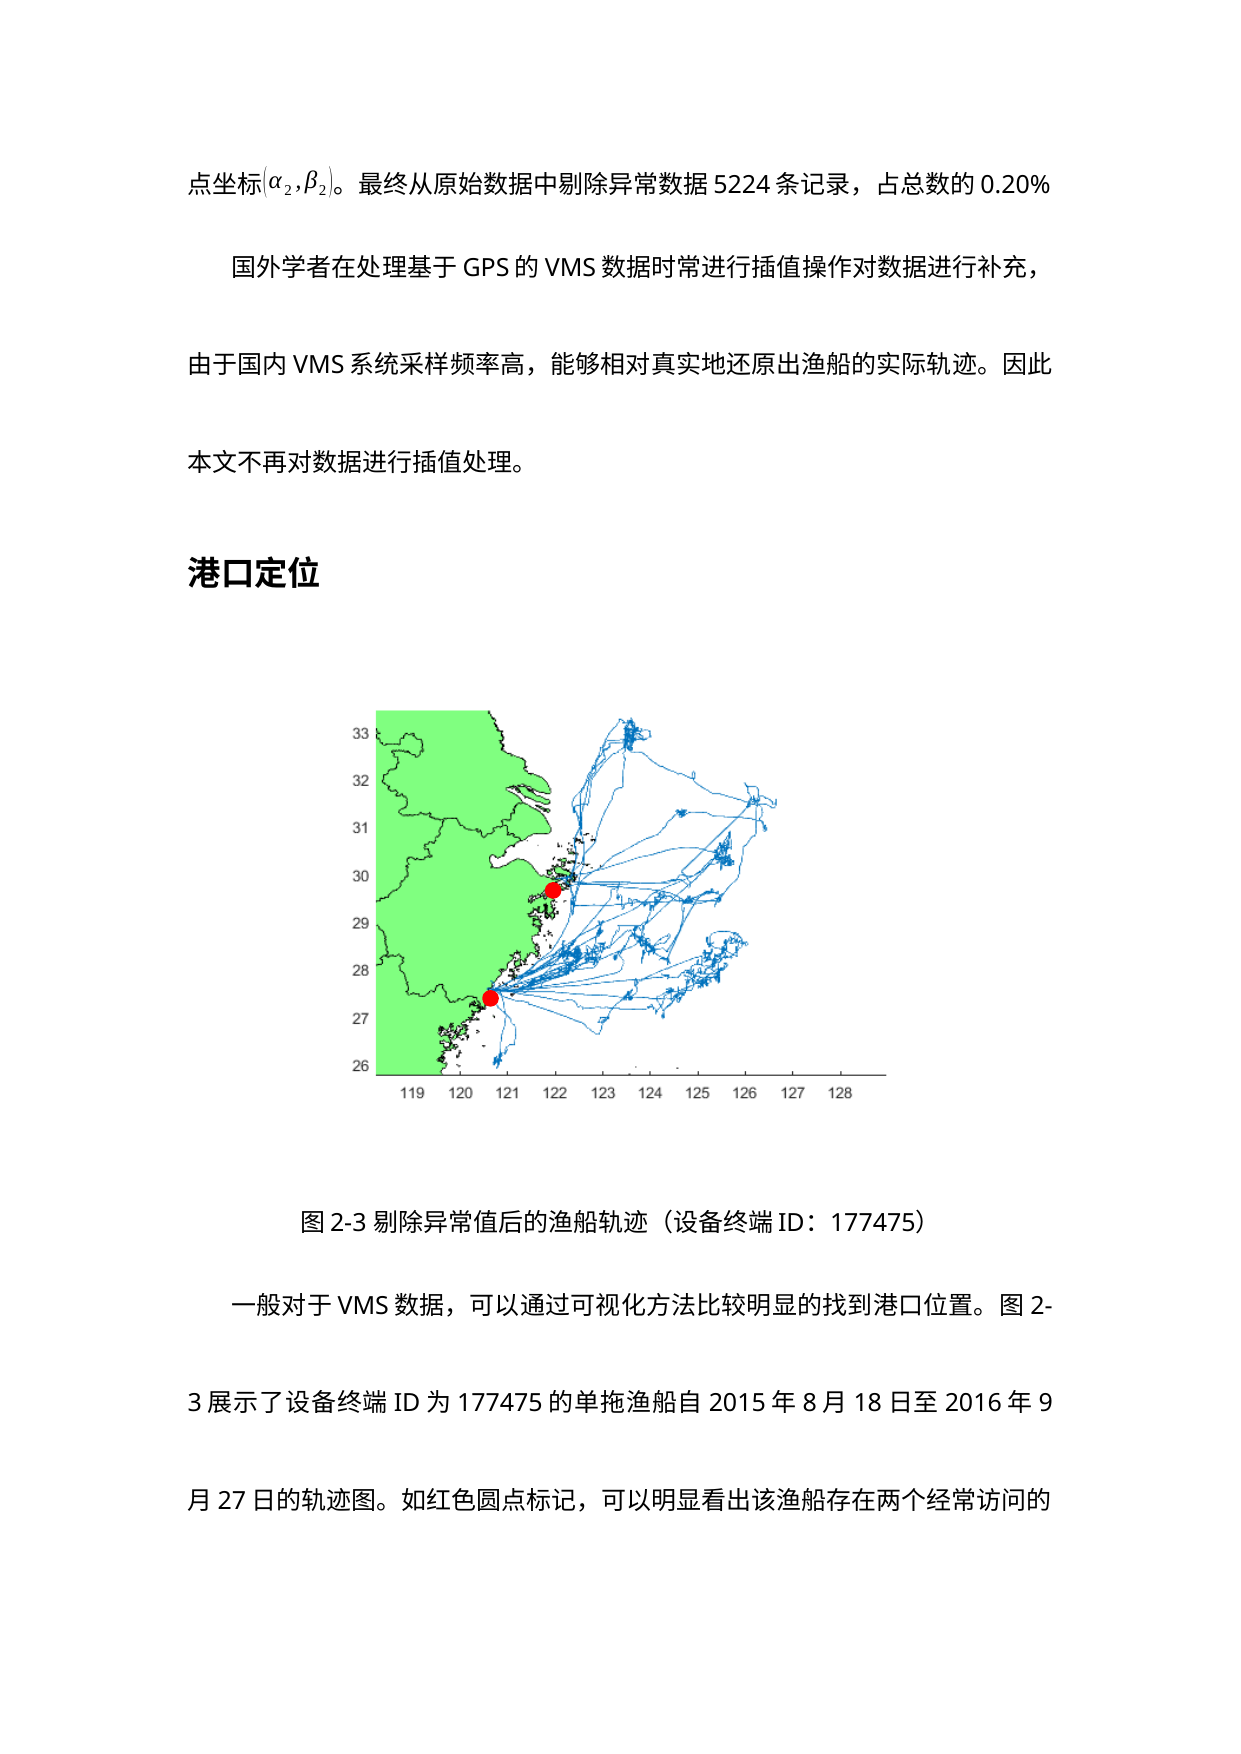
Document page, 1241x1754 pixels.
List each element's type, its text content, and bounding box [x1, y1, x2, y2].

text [187, 150, 1053, 215]
text 图2-3 剔除异常值后的渔船轨迹（设备终端ID：177475） [187, 1188, 1053, 1253]
subtitle 港口定位 [187, 538, 1053, 603]
text 国外学者在处理基于GPS的VMS数据时常进行插值操作对数据进行补充，由于国内VMS系统采样频率高，能够相对真实地还原出渔船的实际轨迹。因此本文不再对数据进行插值处理。 [187, 233, 1053, 493]
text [187, 1271, 1053, 1531]
picture [290, 654, 950, 1149]
